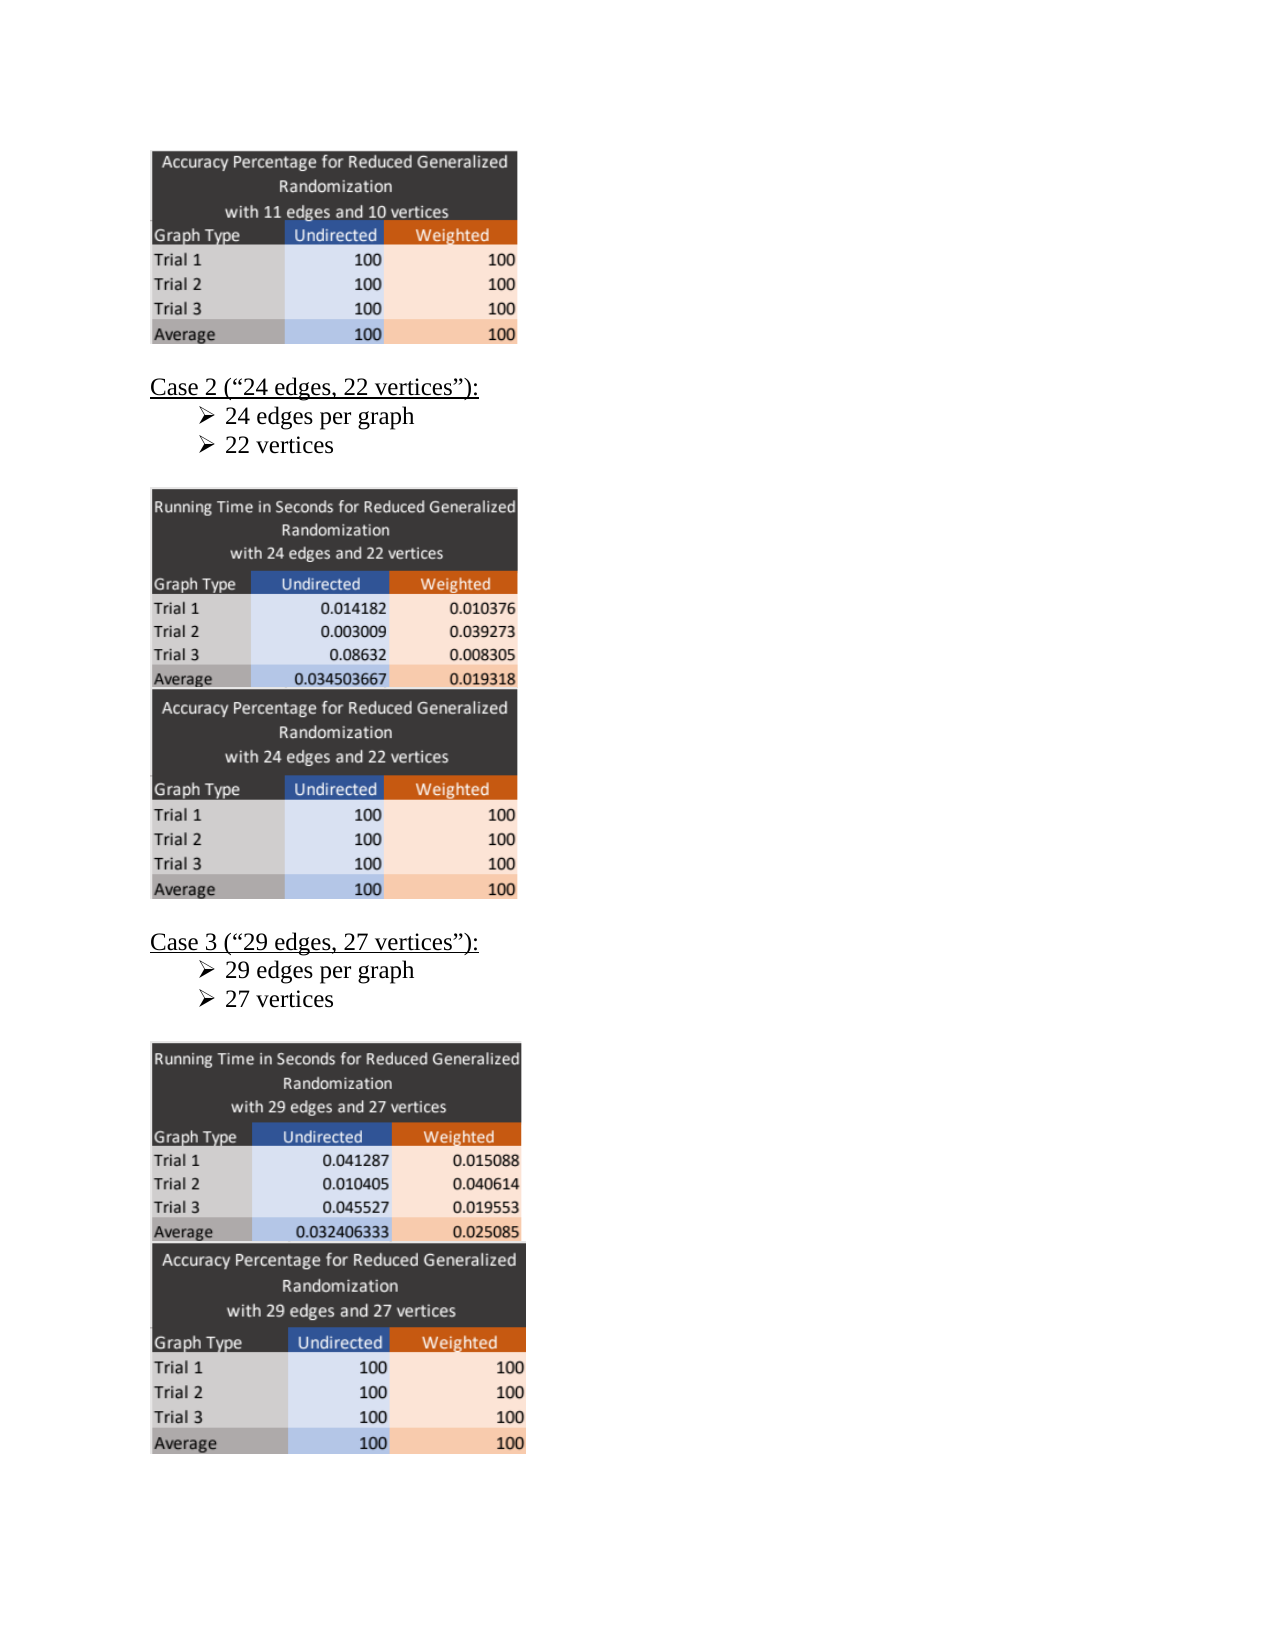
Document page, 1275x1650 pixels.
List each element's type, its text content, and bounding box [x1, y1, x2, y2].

list 27 vertices [197, 984, 1125, 1013]
list 24 edges per graph [197, 401, 1125, 430]
text Case 3 (“29 edges, 27 vertices”): [150, 927, 1125, 956]
list 29 edges per graph [197, 956, 1125, 984]
list 22 vertices [197, 430, 1125, 458]
text Case 2 (“24 edges, 22 vertices”): [150, 372, 1125, 401]
